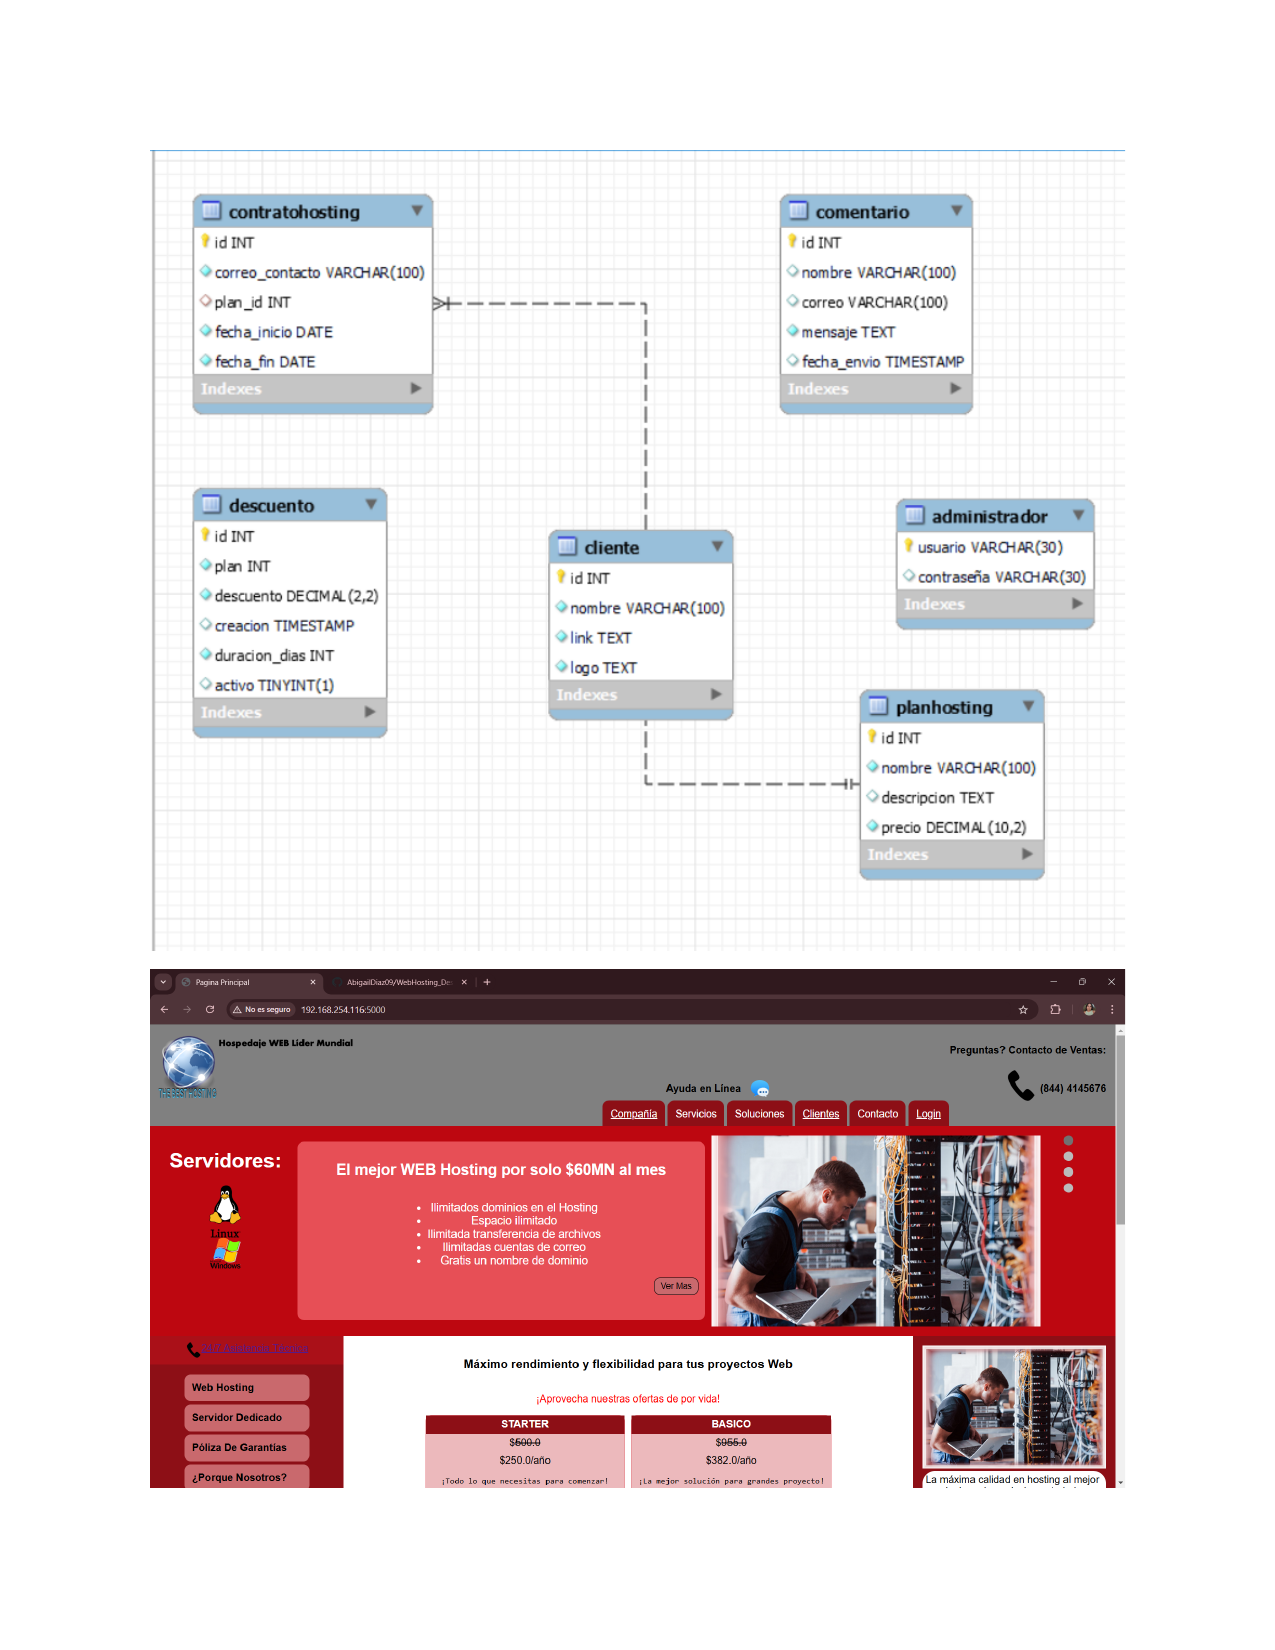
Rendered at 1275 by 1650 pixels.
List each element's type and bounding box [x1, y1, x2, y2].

picture [150, 969, 1125, 1488]
picture [150, 150, 1125, 951]
